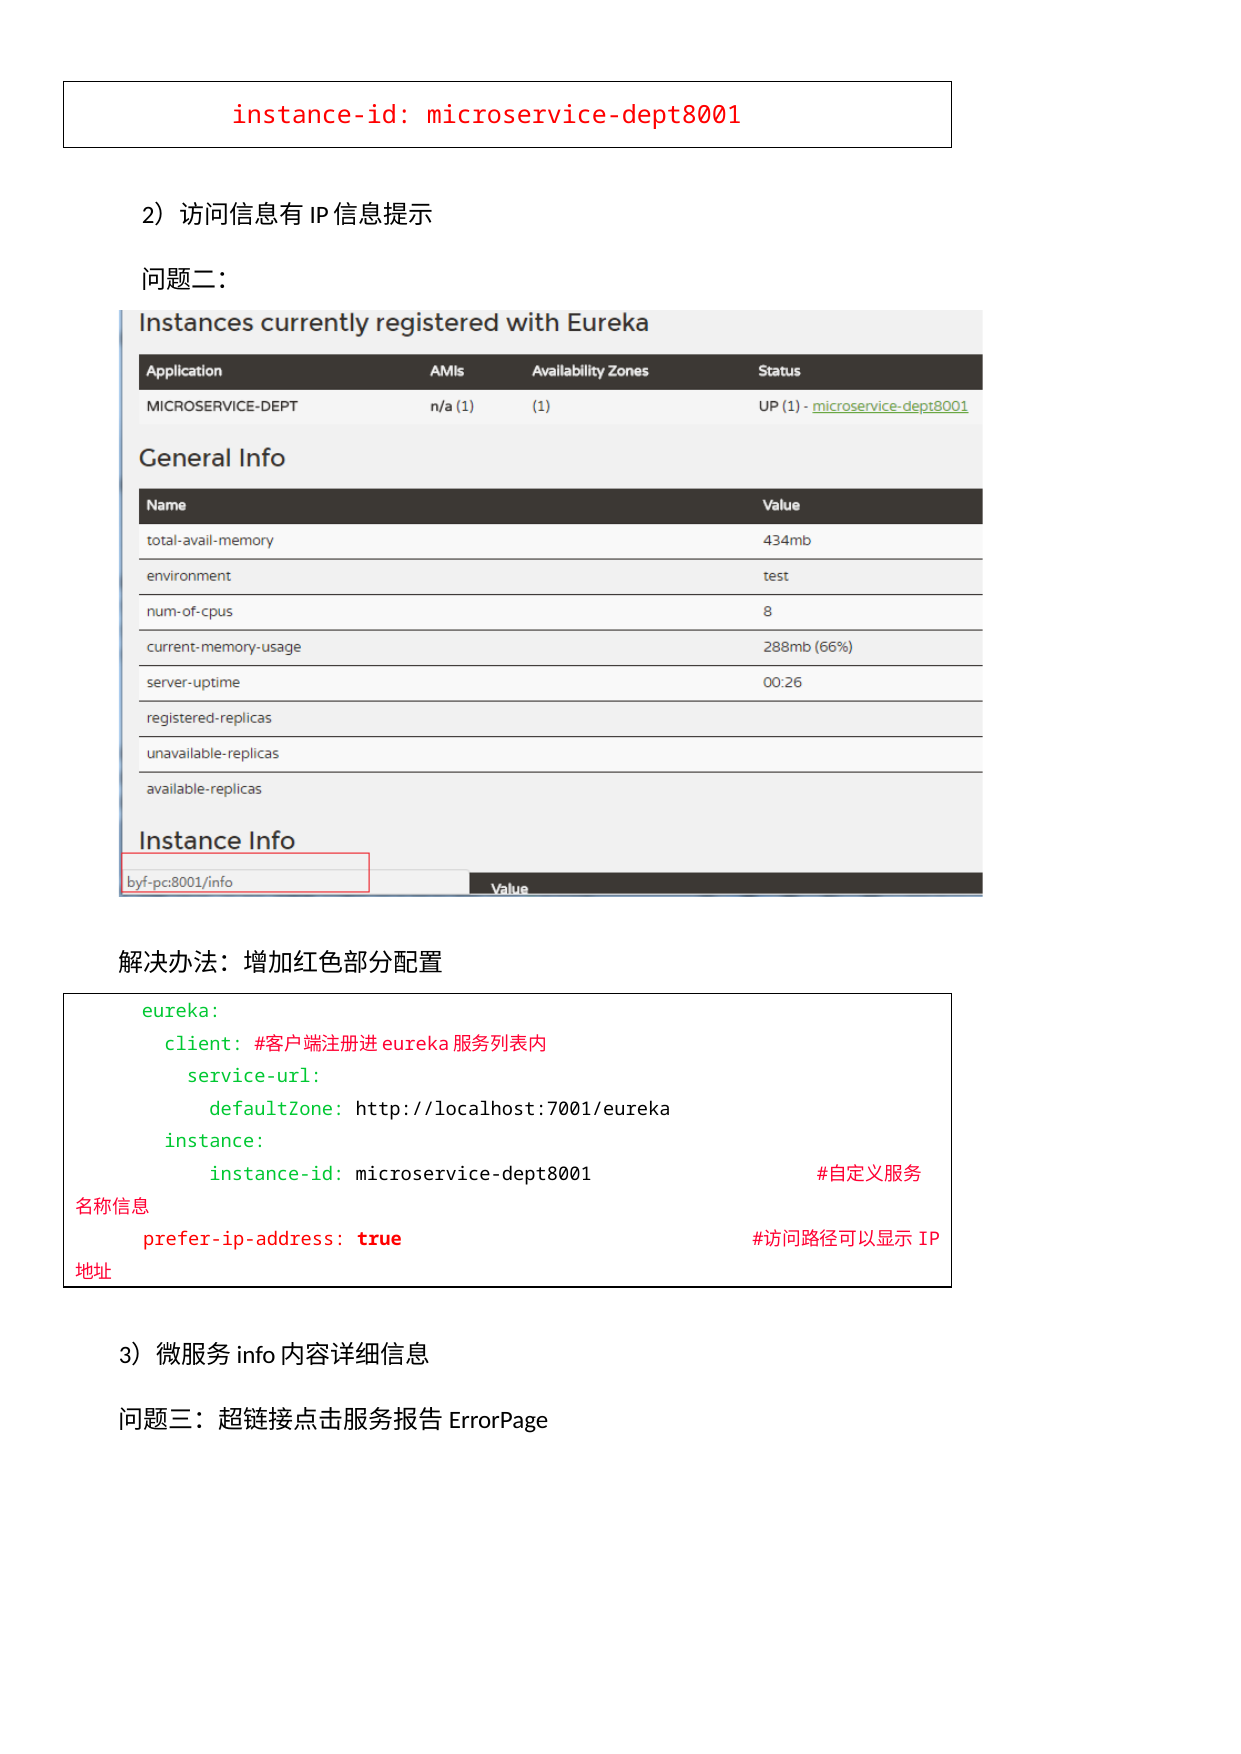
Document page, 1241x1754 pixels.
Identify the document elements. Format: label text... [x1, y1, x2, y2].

text 2）访问信息有IP信息提示 [75, 180, 1165, 245]
list 解决办法：增加红色部分配置 [75, 928, 1165, 993]
text 问题二： [75, 245, 1165, 310]
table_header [64, 82, 951, 147]
list 问题三：超链接点击服务报告ErrorPage [75, 1385, 1165, 1450]
list 3）微服务info内容详细信息 [75, 1320, 1165, 1385]
picture [118, 310, 983, 897]
table_header eureka: client: #客户端注册进eureka服务列表内 service-url: defaultZone: http://localhost:7001/eureka instance: instance-id: microservice-dept8001 #自定义服务名称信息 prefer-ip-address: true #访问路径可以显示IP地址 [64, 994, 951, 1286]
